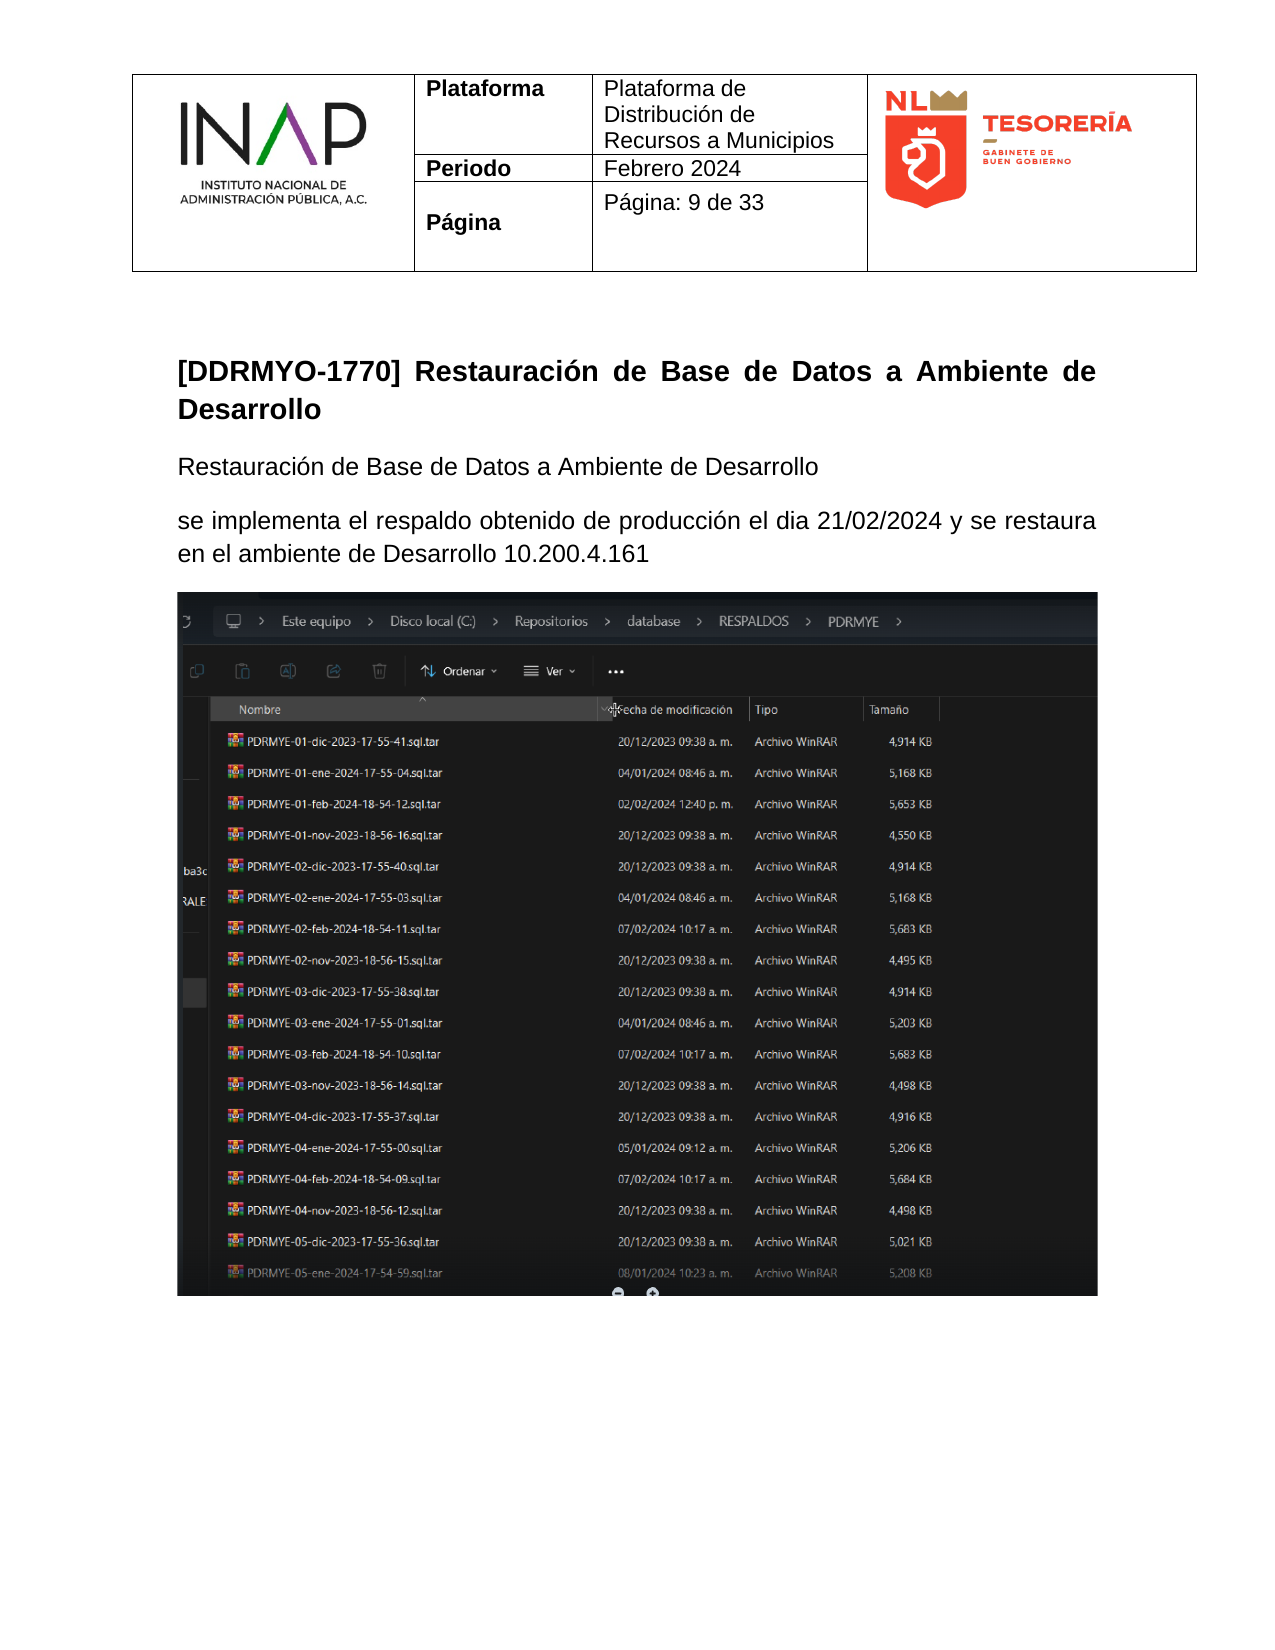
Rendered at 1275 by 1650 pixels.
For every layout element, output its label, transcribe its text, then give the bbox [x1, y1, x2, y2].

text [DDRMYO-1770] Restauración de Base de Datos a Ambiente de Desarrollo [177, 354, 1098, 426]
text Restauración de Base de Datos a Ambiente de Desarrollo [177, 452, 1098, 481]
picture [878, 89, 1135, 208]
text se implementa el respaldo obtenido de producción el dia 21/02/2024 y se restaura en el ambiente de Desarrollo 10.200.4.161 [177, 506, 1098, 567]
picture [143, 86, 400, 221]
picture [177, 592, 1098, 1296]
